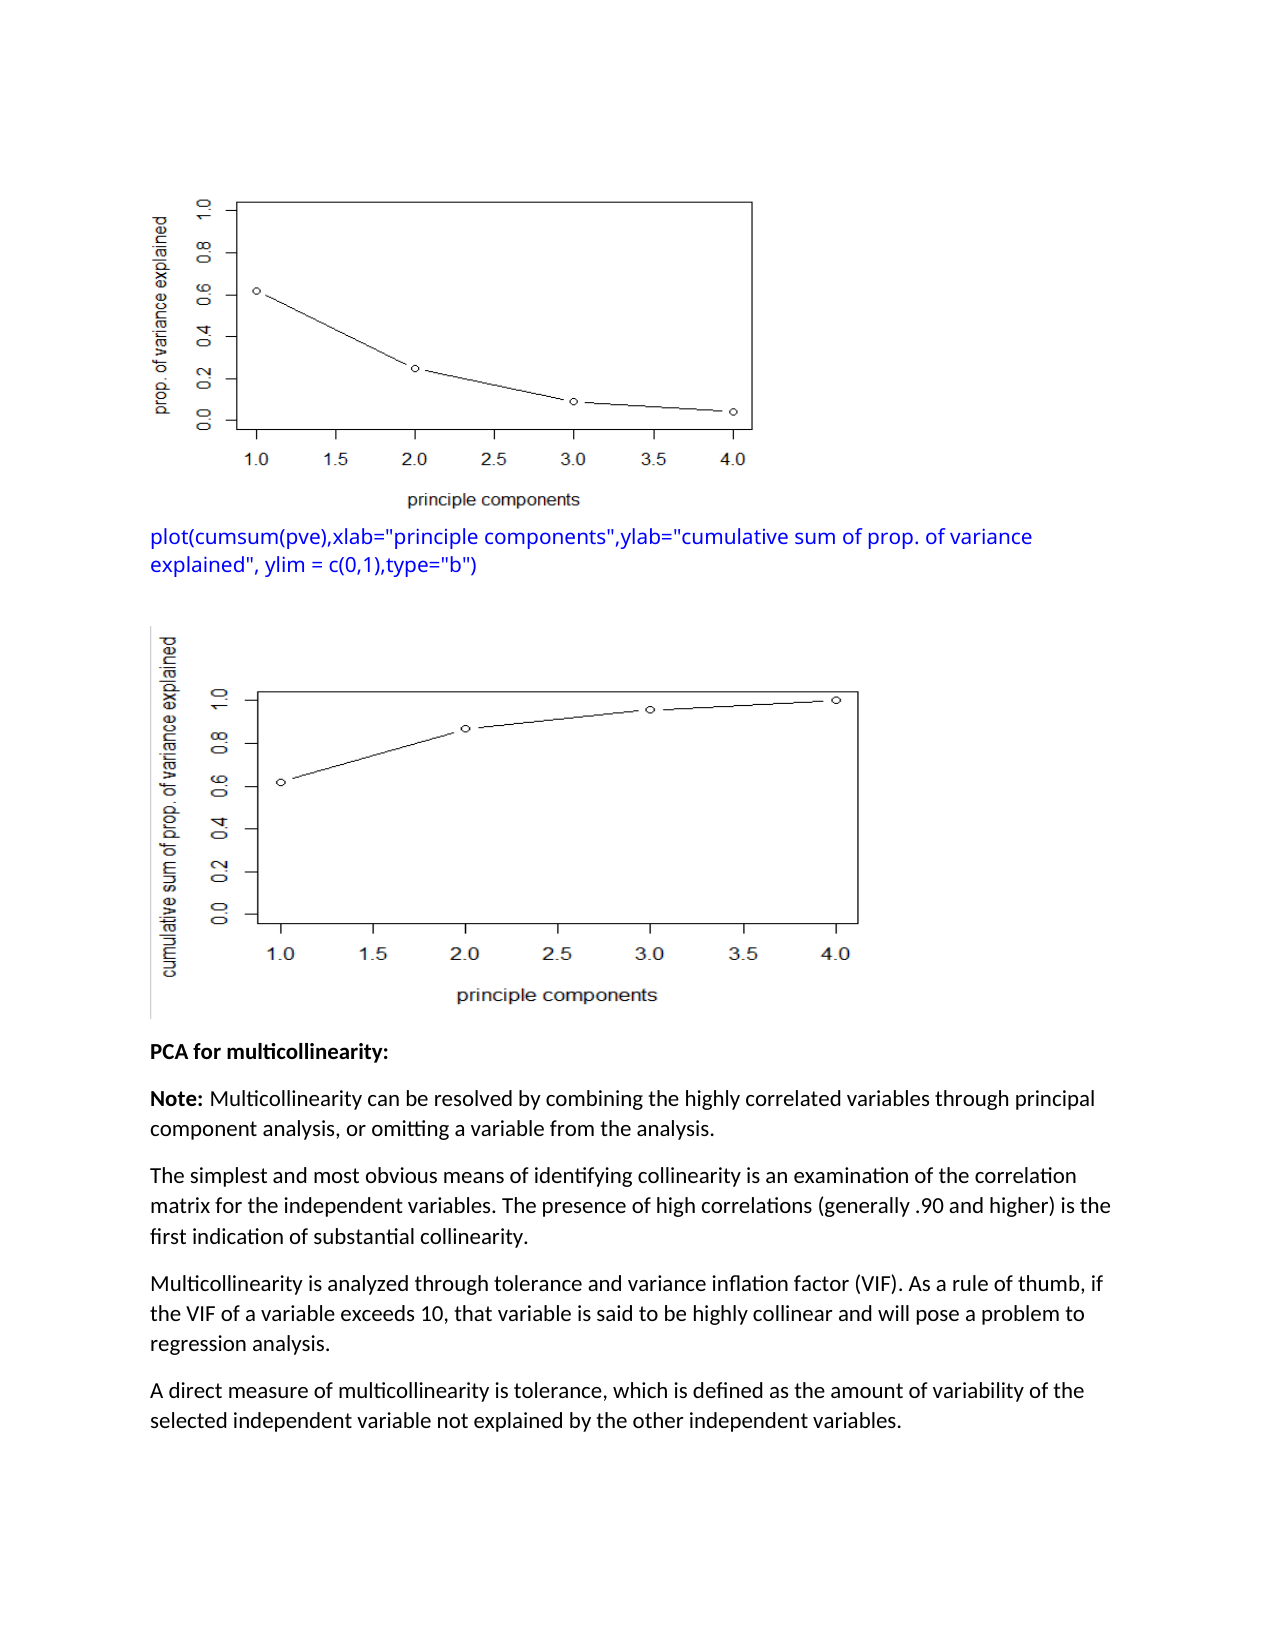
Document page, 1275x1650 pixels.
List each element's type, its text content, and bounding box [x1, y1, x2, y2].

text Note: Multicollinearity can be resolved by combining the highly correlated variables through principal component analysis, or omitting a variable from the analysis. [150, 1084, 1125, 1142]
text Multicollinearity is analyzed through tolerance and variance inflation factor (VIF). As a rule of thumb, if the VIF of a variable exceeds 10, that variable is said to be highly collinear and will pose a problem to regression analysis. [150, 1269, 1125, 1357]
text PCA for multicollinearity: [150, 1037, 1125, 1065]
text The simplest and most obvious means of identifying collinearity is an examination of the correlation matrix for the independent variables. The presence of high correlations (generally .90 and higher) is the first indication of substantial collinearity. [150, 1161, 1125, 1250]
picture [150, 626, 871, 1019]
picture [150, 150, 783, 522]
text A direct measure of multicollinearity is tolerance, which is defined as the amount of variability of the selected independent variable not explained by the other independent variables. [150, 1376, 1125, 1434]
text plot(cumsum(pve),xlab="principle components",ylab="cumulative sum of prop. of variance explained", ylim = c(0,1),type="b") [150, 522, 1125, 579]
